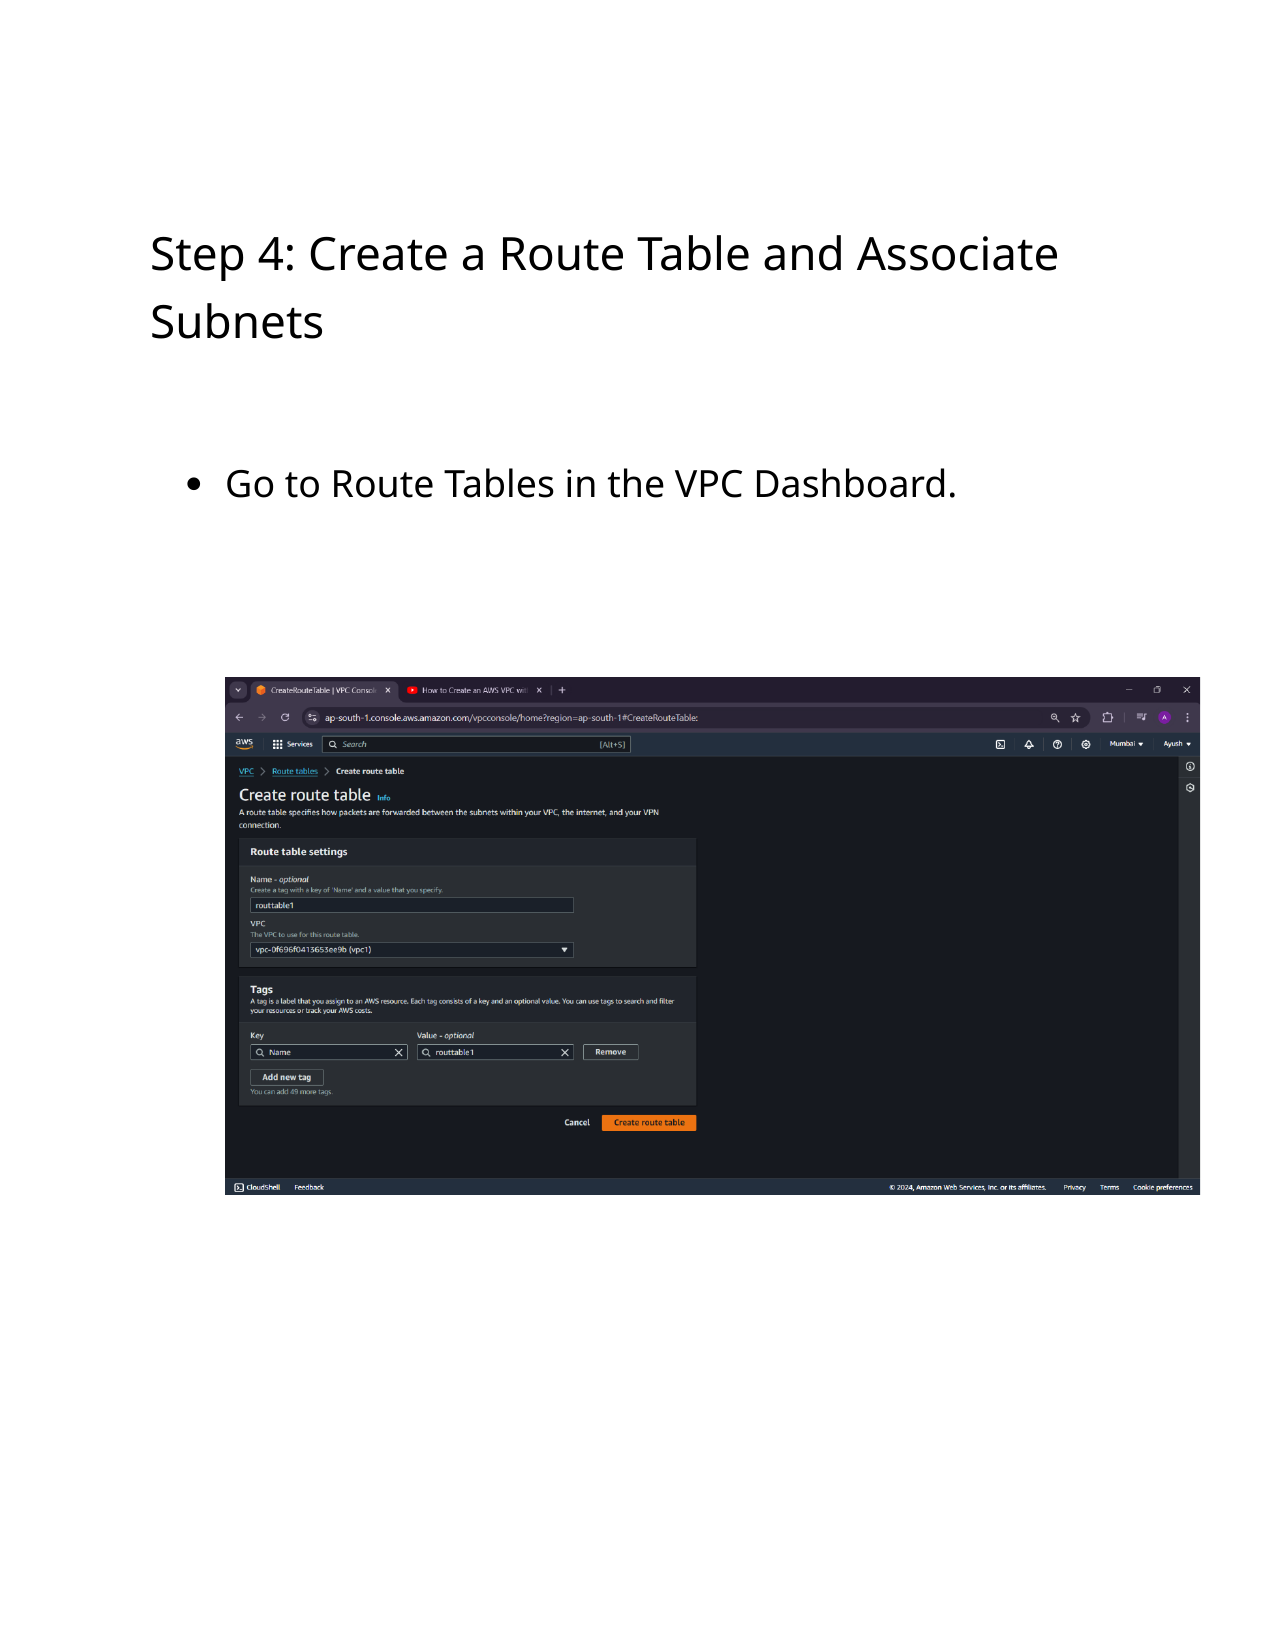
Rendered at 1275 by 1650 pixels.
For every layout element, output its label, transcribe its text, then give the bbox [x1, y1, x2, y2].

picture [225, 677, 1200, 1195]
list Go to Route Tables in the VPC Dashboard. [187, 457, 1125, 508]
text Step 4: Create a Route Table and Associate Subnets [150, 222, 1125, 351]
